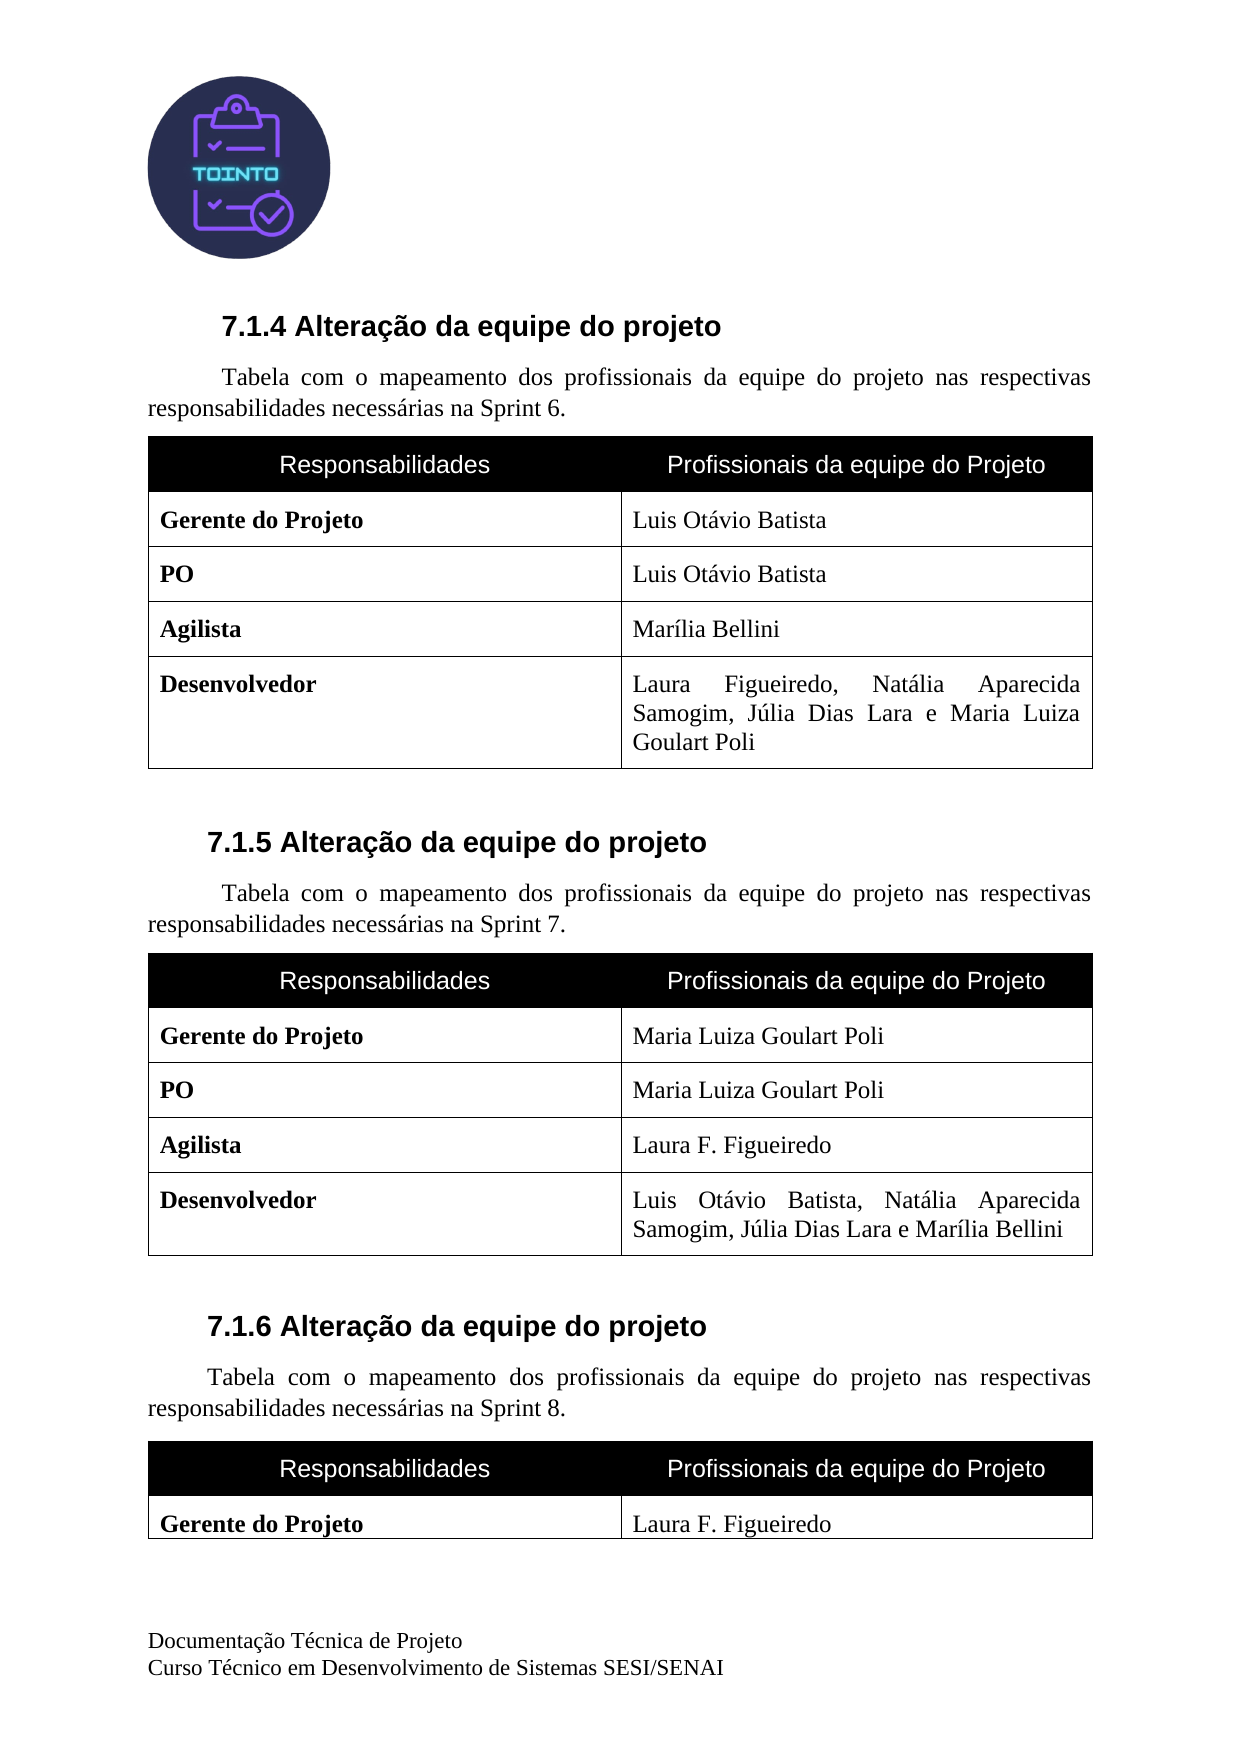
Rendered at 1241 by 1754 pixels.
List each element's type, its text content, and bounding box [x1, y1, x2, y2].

table_header Responsabilidades [149, 438, 621, 491]
text Tabela com o mapeamento dos profissionais da equipe do projeto nas respectivas responsabilidades necessárias na Sprint 8. [148, 1362, 1092, 1422]
table_header Profissionais da equipe do Projeto [622, 954, 1092, 1007]
table_cell Luis Otávio Batista [622, 547, 1092, 601]
table_cell Laura F. Figueiredo [622, 1118, 1092, 1172]
table_header Responsabilidades [149, 954, 621, 1007]
table_cell Laura Figueiredo, Natália Aparecida Samogim, Júlia Dias Lara e Maria Luiza Goulart Poli [622, 657, 1092, 768]
table_cell Agilista [149, 1118, 621, 1172]
table_header Responsabilidades [149, 1442, 621, 1495]
table_cell Maria Luiza Goulart Poli [622, 1008, 1092, 1062]
picture [147, 73, 336, 262]
table_cell Gerente do Projeto [149, 1008, 621, 1062]
table_cell Luis Otávio Batista, Natália Aparecida Samogim, Júlia Dias Lara e Marília Bellini [622, 1173, 1092, 1255]
table_header Profissionais da equipe do Projeto [622, 438, 1092, 491]
table_cell Desenvolvedor [149, 657, 621, 768]
text Tabela com o mapeamento dos profissionais da equipe do projeto nas respectivas responsabilidades necessárias na Sprint 7. [148, 878, 1092, 938]
text 7.1.6 Alteração da equipe do projeto [148, 1309, 1092, 1342]
table_cell Gerente do Projeto [149, 1496, 621, 1538]
table_cell Laura F. Figueiredo [622, 1496, 1092, 1538]
table_cell Maria Luiza Goulart Poli [622, 1063, 1092, 1117]
table_cell PO [149, 1063, 621, 1117]
table_cell Marília Bellini [622, 602, 1092, 656]
text 7.1.5 Alteração da equipe do projeto [148, 825, 1092, 858]
table_cell Gerente do Projeto [149, 492, 621, 546]
text Tabela com o mapeamento dos profissionais da equipe do projeto nas respectivas responsabilidades necessárias na Sprint 6. [148, 362, 1092, 422]
table_cell Desenvolvedor [149, 1173, 621, 1255]
table_header Profissionais da equipe do Projeto [622, 1442, 1092, 1495]
table_cell PO [149, 547, 621, 601]
text 7.1.4 Alteração da equipe do projeto [148, 309, 1092, 343]
table_cell Agilista [149, 602, 621, 656]
table_cell Luis Otávio Batista [622, 492, 1092, 546]
